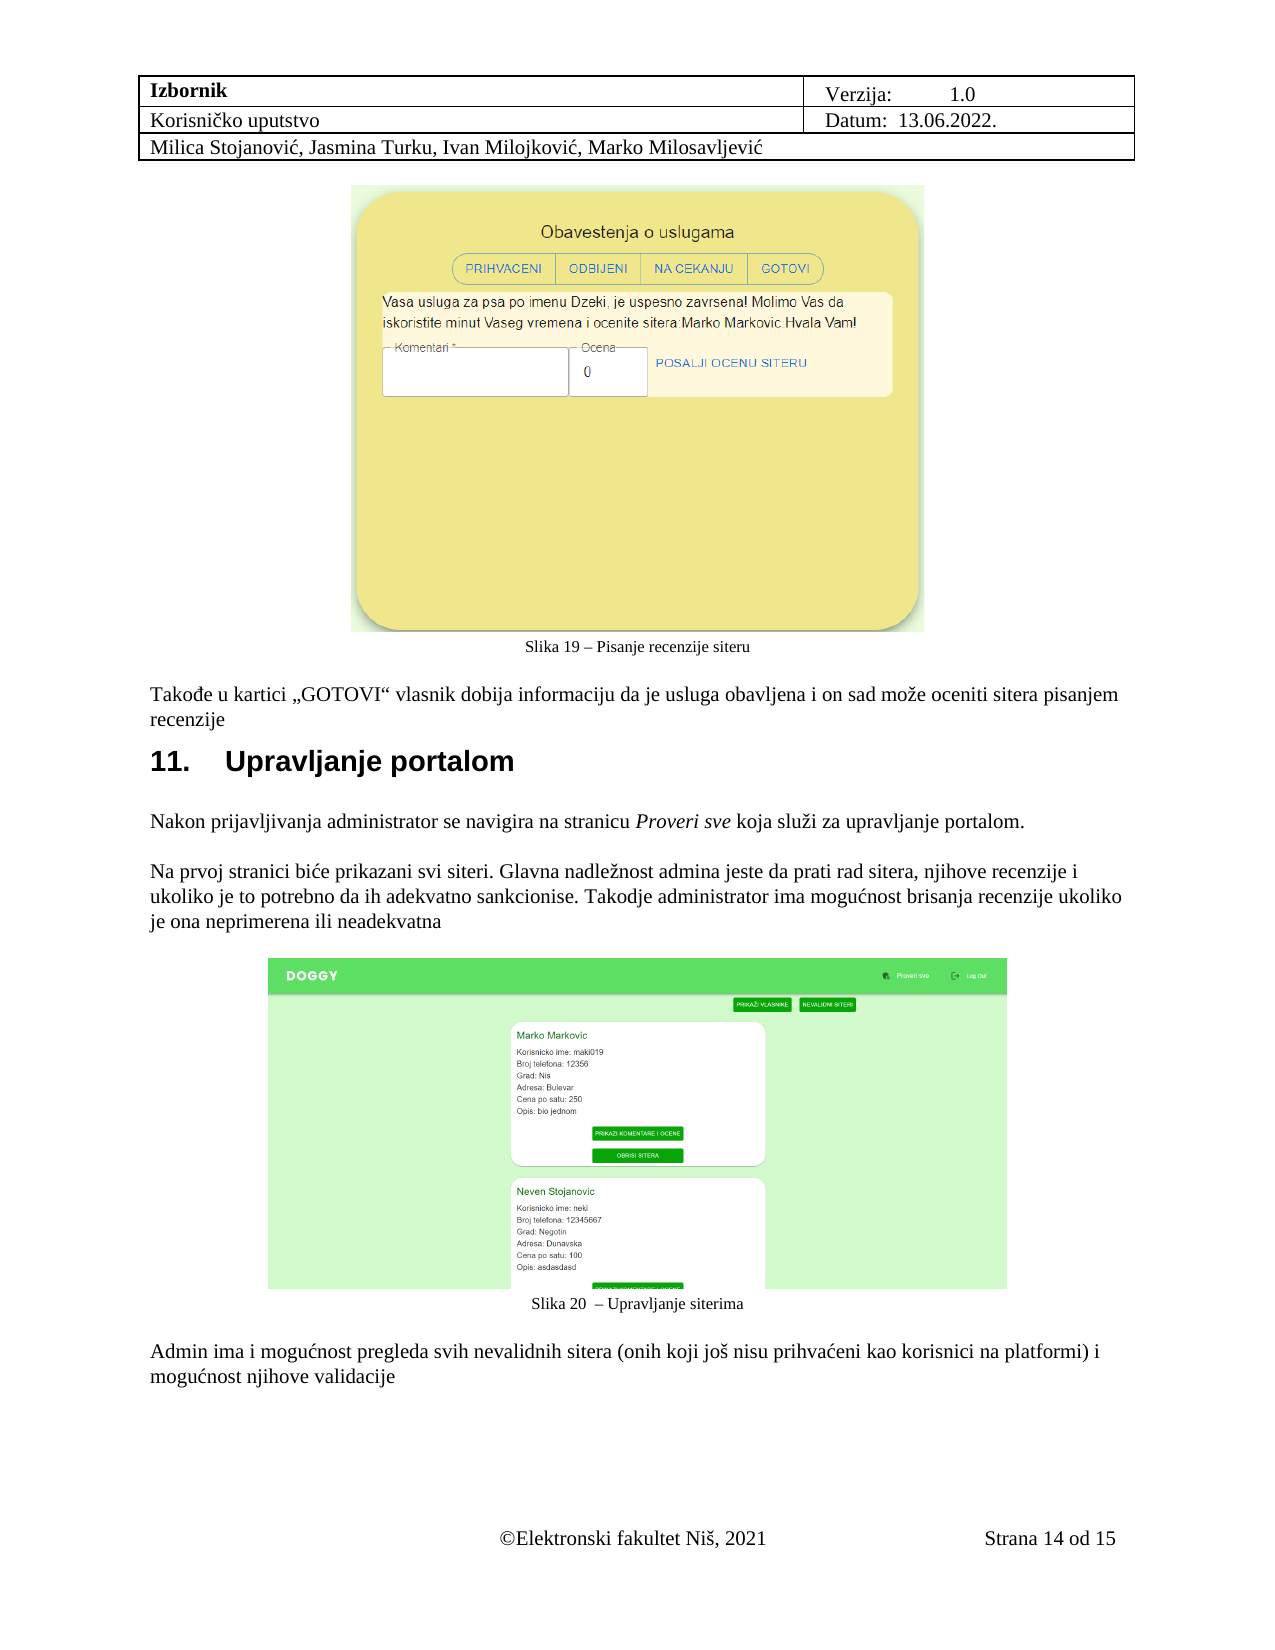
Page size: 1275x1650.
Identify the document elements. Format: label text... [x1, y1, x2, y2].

subtitle Upravljanje portalom [150, 744, 1125, 777]
picture [268, 958, 1007, 1289]
text Admin ima i mogućnost pregleda svih nevalidnih sitera (onih koji još nisu prihvaćeni kao korisnici na platformi) i mogućnost njihove validacije [150, 1338, 1125, 1388]
text Takođe u kartici „GOTOVI“ vlasnik dobija informaciju da je usluga obavljena i on sad može oceniti sitera pisanjem recenzije [150, 681, 1125, 731]
text Slika 20 – Upravljanje siterima [150, 1288, 1125, 1313]
picture [350, 185, 925, 632]
text Nakon prijavljivanja administrator se navigira na stranicu Proveri sve koja služi za upravljanje portalom. [150, 808, 1125, 833]
text Na prvoj stranici biće prikazani svi siteri. Glavna nadležnost admina jeste da prati rad sitera, njihove recenzije i ukoliko je to potrebno da ih adekvatno sankcionise. Takodje administrator ima mogućnost brisanja recenzije ukoliko je ona neprimerena ili neadekvatna [150, 858, 1125, 933]
text Slika 19 – Pisanje recenzije siteru [150, 631, 1125, 656]
